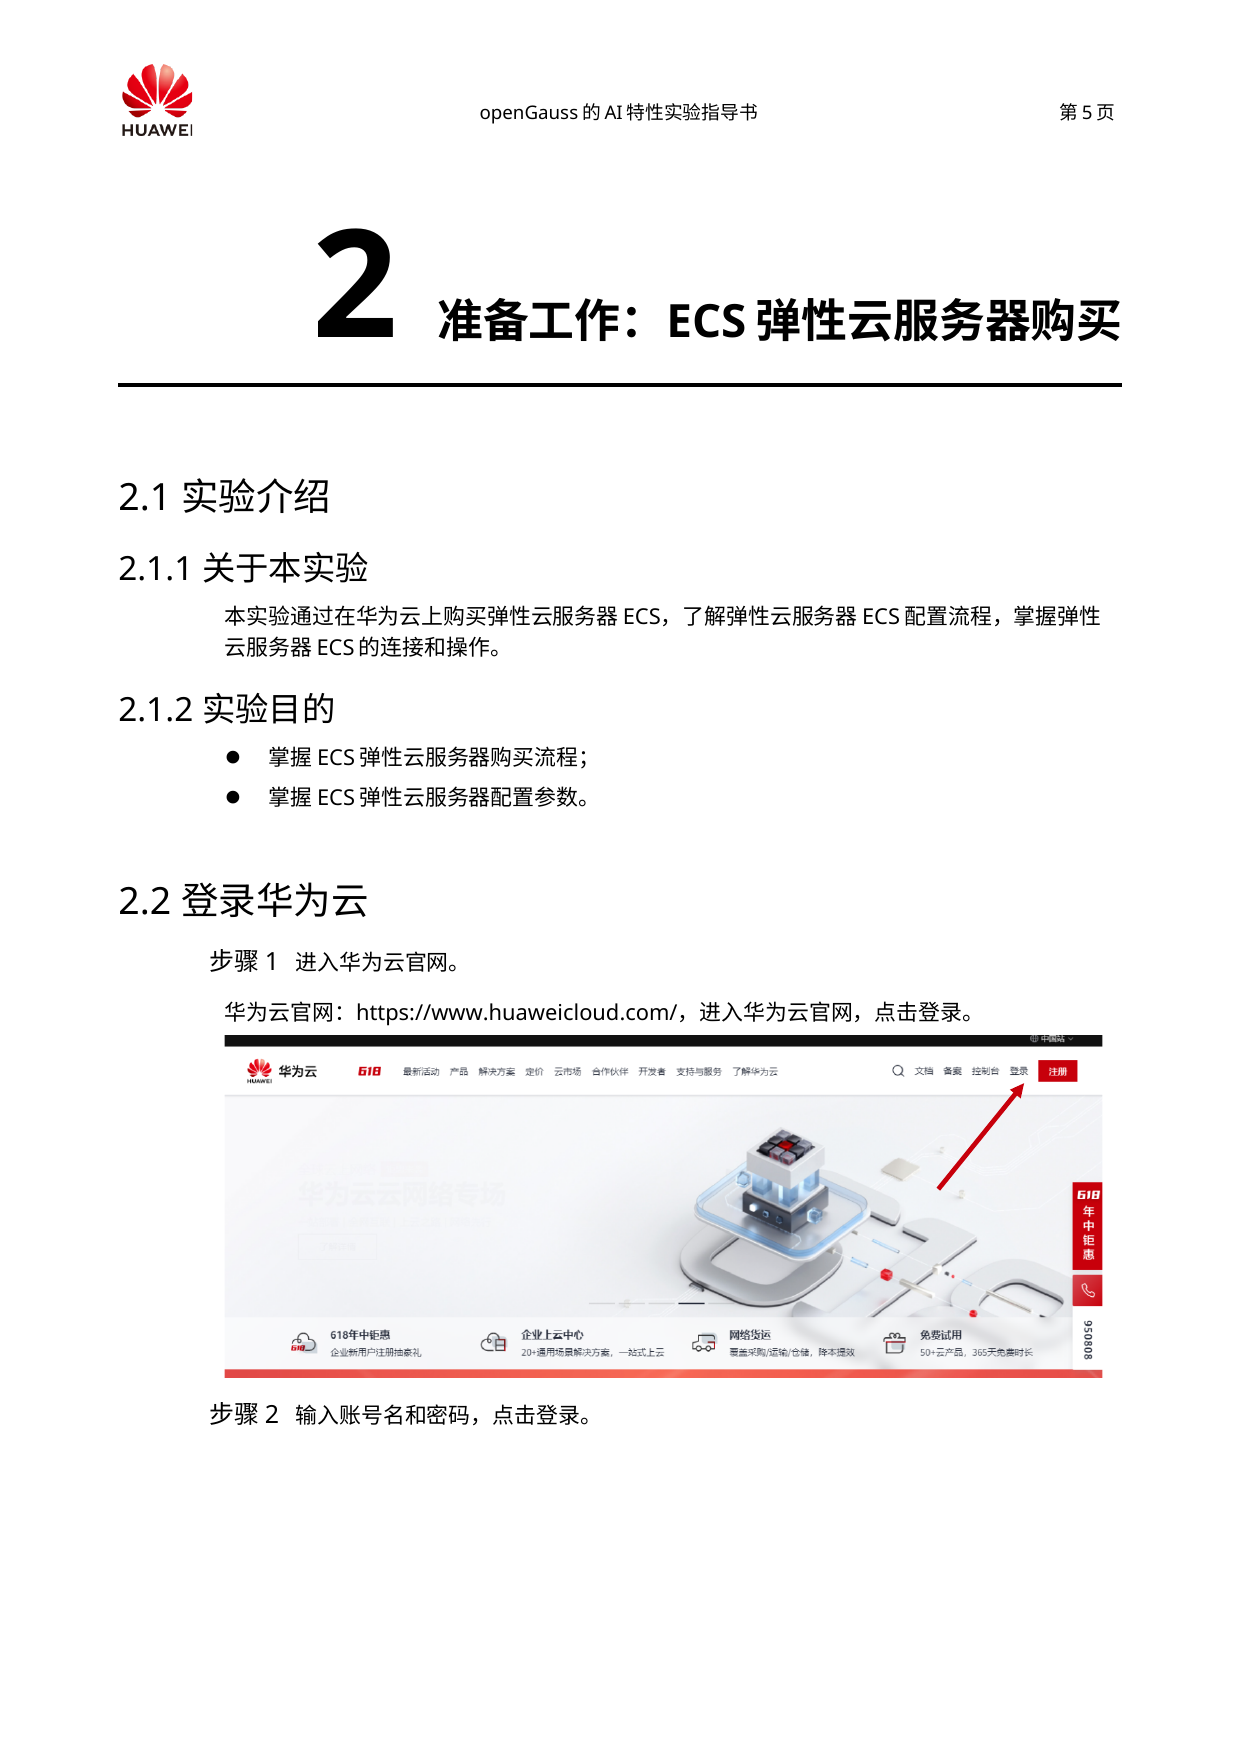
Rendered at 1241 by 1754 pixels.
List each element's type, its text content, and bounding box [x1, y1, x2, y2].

subtitle 实验目的 [118, 683, 1122, 731]
picture [224, 1035, 1103, 1378]
text 华为云官网：https://www.huaweicloud.com/，进入华为云官网，点击登录。 [224, 995, 1122, 1027]
list 进入华为云官网。 [279, 942, 1122, 978]
subtitle 关于本实验 [118, 542, 1122, 590]
subtitle 准备工作：ECS弹性云服务器购买 [118, 177, 1122, 383]
picture [122, 64, 193, 136]
subtitle 实验介绍 [118, 470, 1122, 521]
subtitle 登录华为云 [118, 874, 1122, 925]
text 输入账号名和密码，点击登录。 [279, 1395, 1122, 1431]
text 本实验通过在华为云上购买弹性云服务器ECS，了解弹性云服务器ECS配置流程，掌握弹性云服务器ECS的连接和操作。 [224, 599, 1122, 662]
text 掌握ECS弹性云服务器购买流程； [224, 740, 1122, 772]
text 掌握ECS弹性云服务器配置参数。 [224, 780, 1122, 812]
